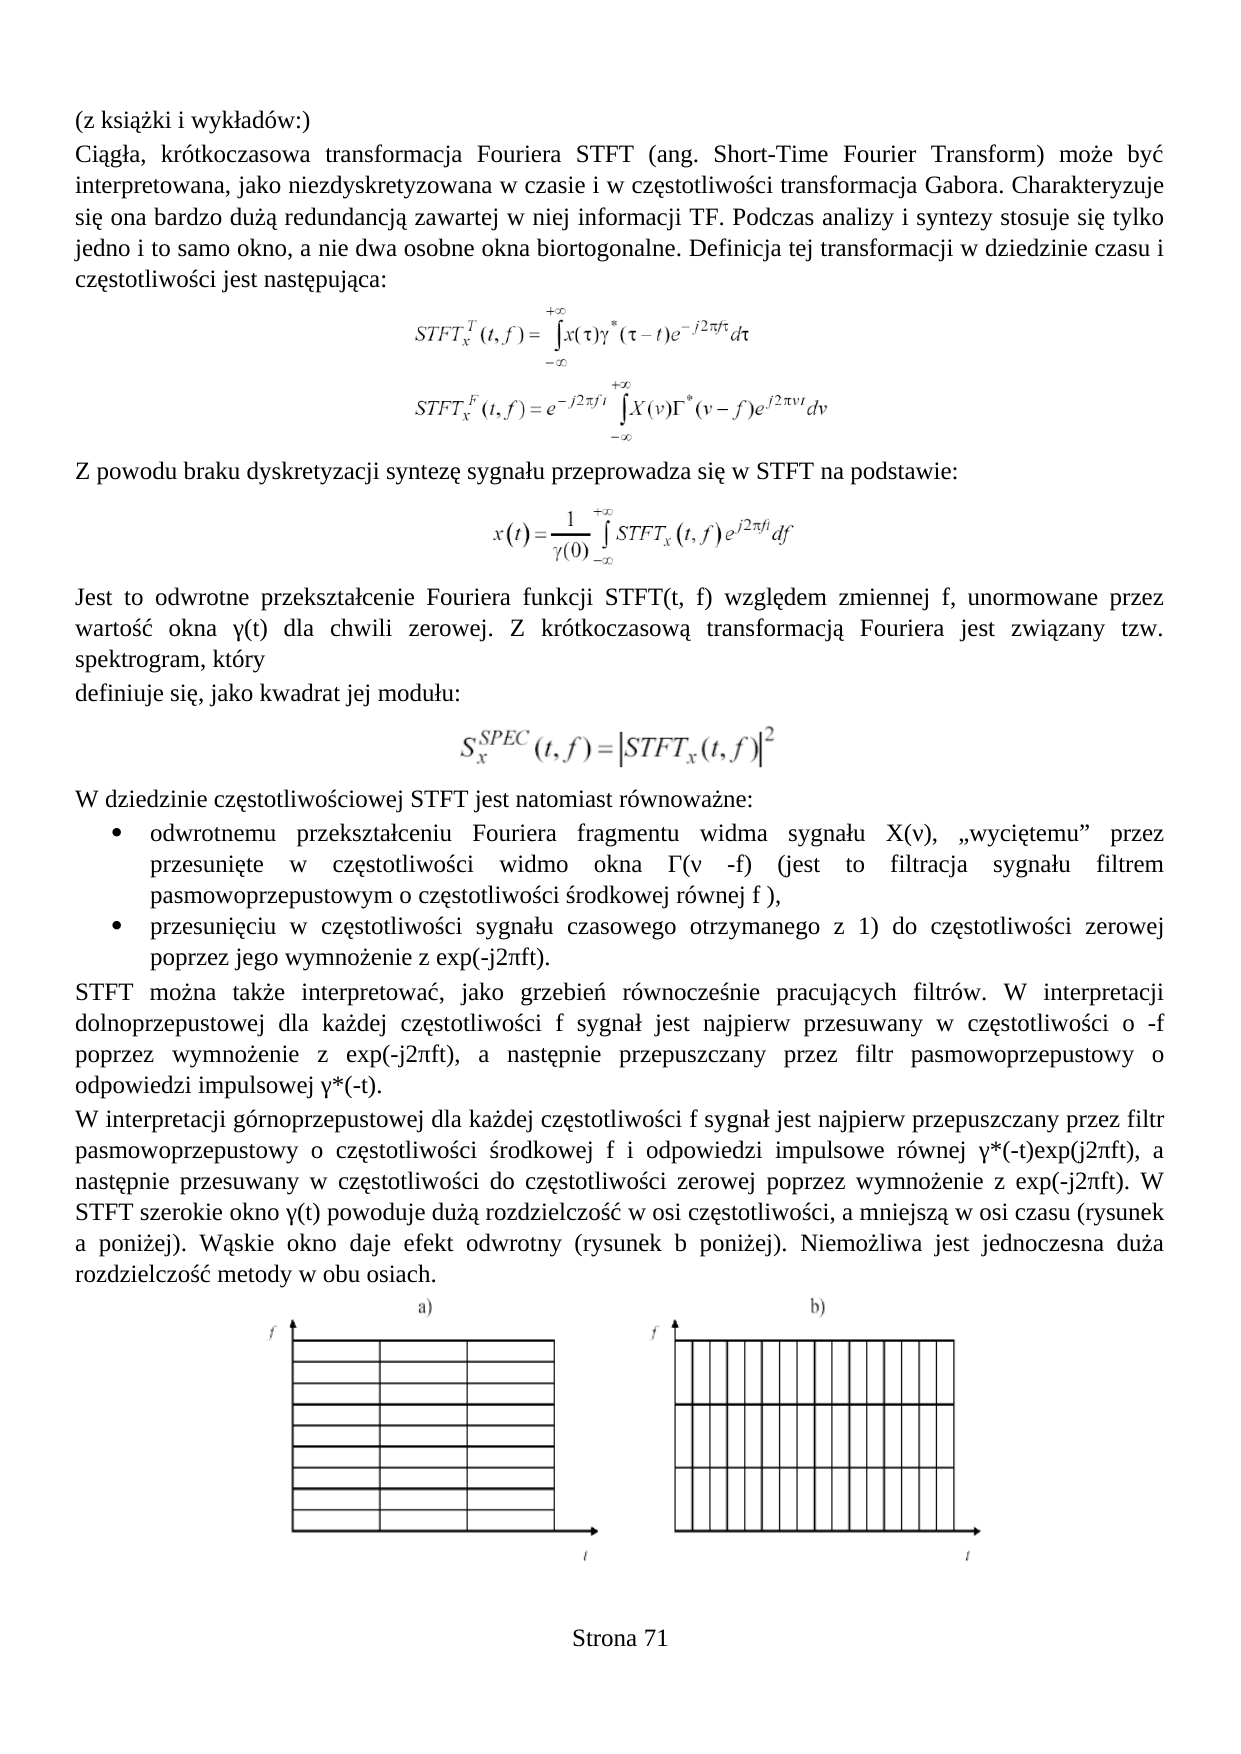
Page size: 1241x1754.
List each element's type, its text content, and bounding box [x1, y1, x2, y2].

list odwrotnemu przekształceniu Fouriera fragmentu widma sygnału X(ν), „wyciętemu” przez przesunięte w częstotliwości widmo okna Γ(ν -f) (jest to filtracja sygnału filtrem pasmowoprzepustowym o częstotliwości środkowej równej f ), [112, 818, 1165, 909]
text W dziedzinie częstotliwościowej STFT jest natomiast równoważne: [75, 784, 1165, 813]
text Z powodu braku dyskretyzacji syntezę sygnału przeprowadza się w STFT na podstawie: [75, 456, 1165, 485]
picture [451, 712, 789, 779]
text STFT można także interpretować, jako grzebień równocześnie pracujących filtrów. W interpretacji dolnoprzepustowej dla każdej częstotliwości f sygnał jest najpierw przesuwany w częstotliwości o -f poprzez wymnożenie z exp(-j2πft), a następnie przepuszczany przez filtr pasmowoprzepustowy o odpowiedzi impulsowej γ*(-t). [75, 977, 1165, 1098]
text W interpretacji górnoprzepustowej dla każdej częstotliwości f sygnał jest najpierw przepuszczany przez filtr pasmowoprzepustowy o częstotliwości środkowej f i odpowiedzi impulsowe równej γ*(-t)exp(j2πft), a następnie przesuwany w częstotliwości do częstotliwości zerowej poprzez wymnożenie z exp(-j2πft). W STFT szerokie okno γ(t) powoduje dużą rozdzielczość w osi częstotliwości, a mniejszą w osi czasu (rysunek a poniżej). Wąskie okno daje efekt odwrotny (rysunek b poniżej). Niemożliwa jest jednoczesna duża rozdzielczość metody w obu osiach. [75, 1104, 1165, 1288]
text Ciągła, krótkoczasowa transformacja Fouriera STFT (ang. Short-Time Fourier Transform) może być interpretowana, jako niezdyskretyzowana w czasie i w częstotliwości transformacja Gabora. Charakteryzuje się ona bardzo dużą redundancją zawartej w niej informacji TF. Podczas analizy i syntezy stosuje się tylko jedno i to samo okno, a nie dwa osobne okna biortogonalne. Definicja tej transformacji w dziedzinie czasu i częstotliwości jest następująca: [75, 139, 1165, 292]
text definiuje się, jako kwadrat jej modułu: [75, 678, 1165, 707]
text Jest to odwrotne przekształcenie Fouriera funkcji STFT(t, f) względem zmiennej f, unormowane przez wartość okna γ(t) dla chwili zerowej. Z krótkoczasową transformacją Fouriera jest związany tzw. spektrogram, który [75, 582, 1165, 673]
picture [437, 490, 803, 577]
picture [389, 297, 852, 451]
list przesunięciu w częstotliwości sygnału czasowego otrzymanego z 1) do częstotliwości zerowej poprzez jego wymnożenie z exp(-j2πft). [112, 911, 1165, 971]
text (z książki i wykładów:) [75, 105, 1165, 134]
picture [246, 1293, 994, 1571]
